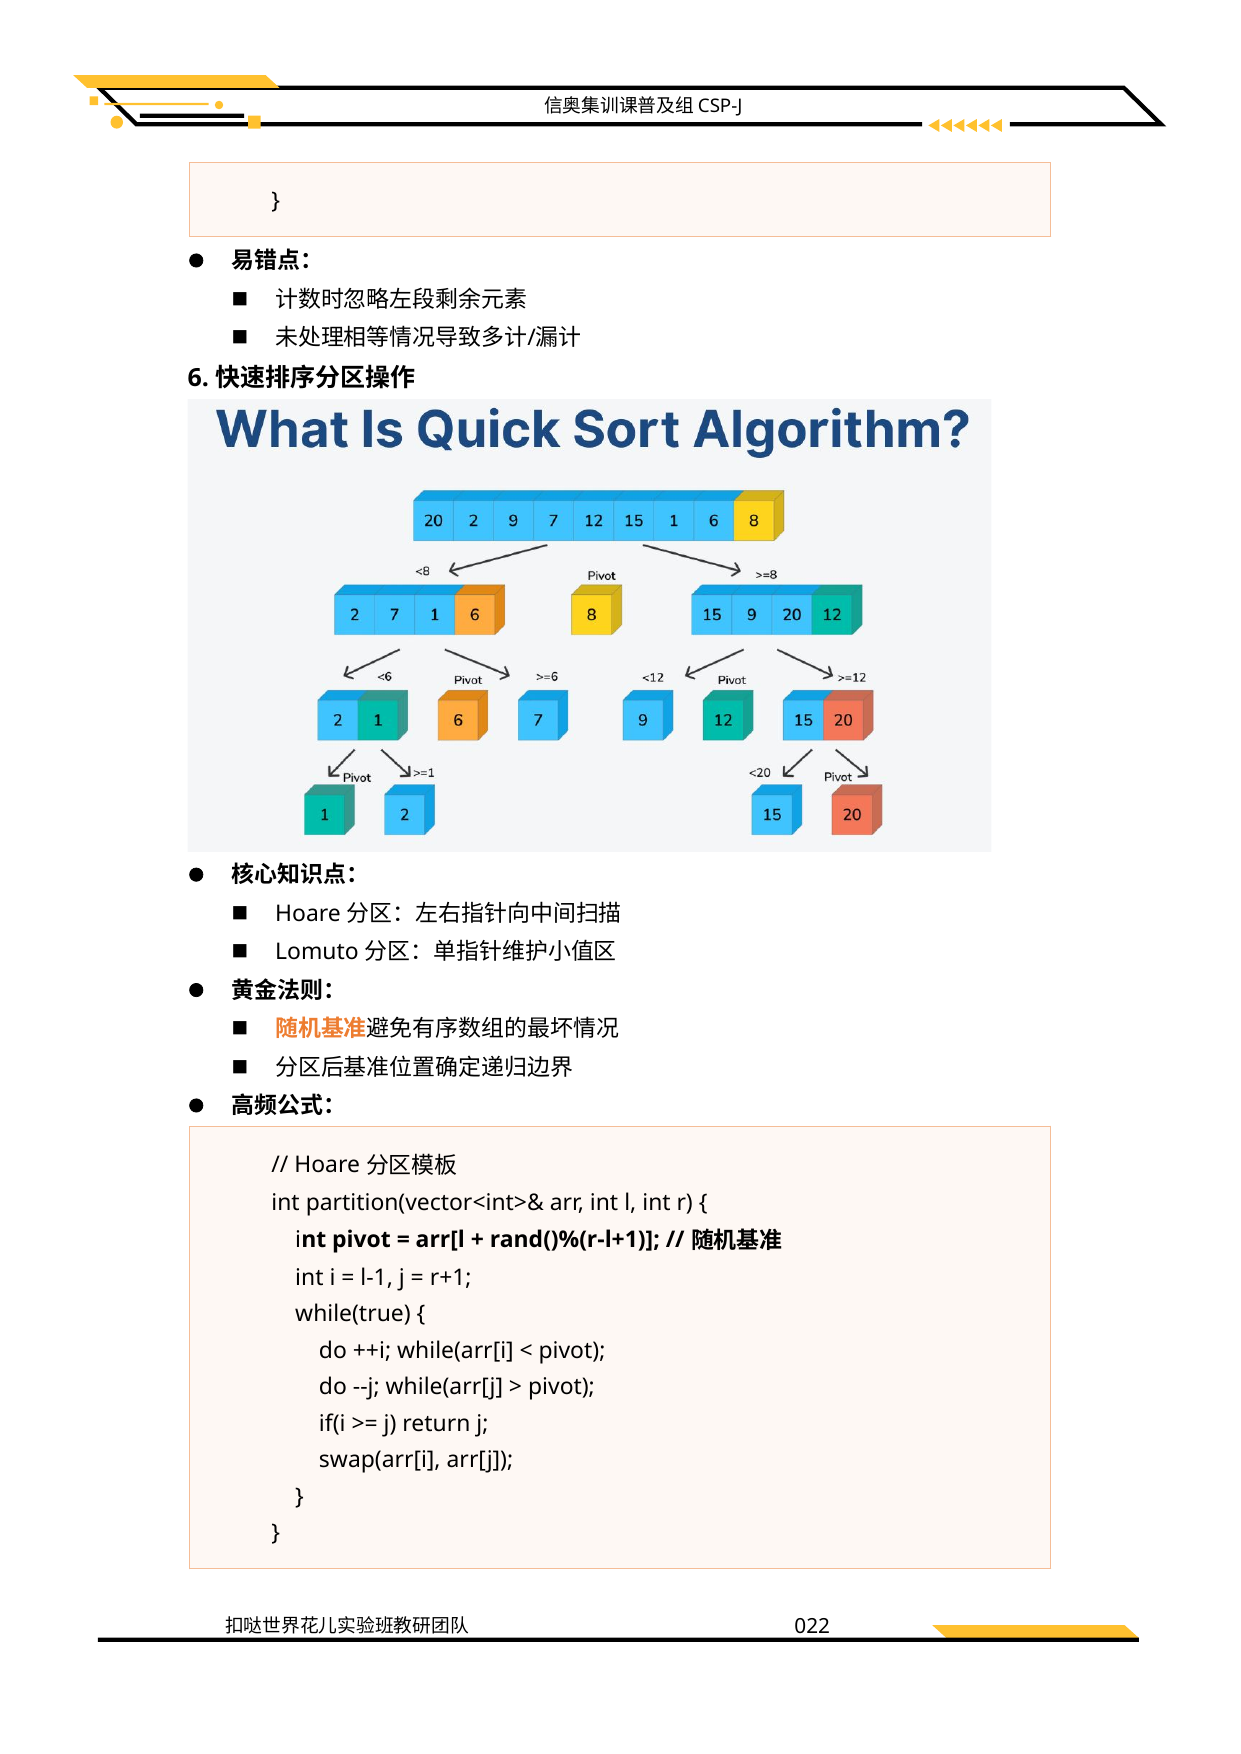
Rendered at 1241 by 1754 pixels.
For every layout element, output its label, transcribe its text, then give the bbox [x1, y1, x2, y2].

list 分区后基准位置确定递归边界 [231, 1049, 1053, 1082]
text do ++i; while(arr[i] < pivot); [190, 1312, 1050, 1348]
text // Hoare 分区模板 [190, 1127, 1050, 1164]
list 黄金法则： [187, 972, 1053, 1005]
text int partition(vector<int>& arr, int l, int r) { [190, 1164, 1050, 1201]
list 核心知识点： [187, 856, 1053, 889]
text while(true) { [190, 1276, 1050, 1312]
list 随机基准避免有序数组的最坏情况 [231, 1010, 1053, 1043]
list 未处理相等情况导致多计/漏计 [231, 319, 1053, 352]
text } [190, 1494, 1050, 1568]
list 高频公式： [187, 1087, 1053, 1120]
text } [190, 163, 1050, 236]
text int pivot = arr[l + rand()%(r-l+1)]; // 随机基准 [190, 1201, 1050, 1239]
text if(i >= j) return j; [190, 1385, 1050, 1421]
text int i = l-1, j = r+1; [190, 1239, 1050, 1276]
list Hoare 分区：左右指针向中间扫描 [231, 895, 1053, 928]
list 计数时忽略左段剩余元素 [231, 281, 1053, 314]
list Lomuto 分区：单指针维护小值区 [231, 933, 1053, 967]
text } [190, 1458, 1050, 1494]
text do --j; while(arr[j] > pivot); [190, 1348, 1050, 1385]
text swap(arr[i], arr[j]); [190, 1421, 1050, 1458]
list 易错点： [187, 242, 1053, 275]
subtitle 快速排序分区操作 [187, 358, 1053, 394]
picture [187, 399, 992, 852]
